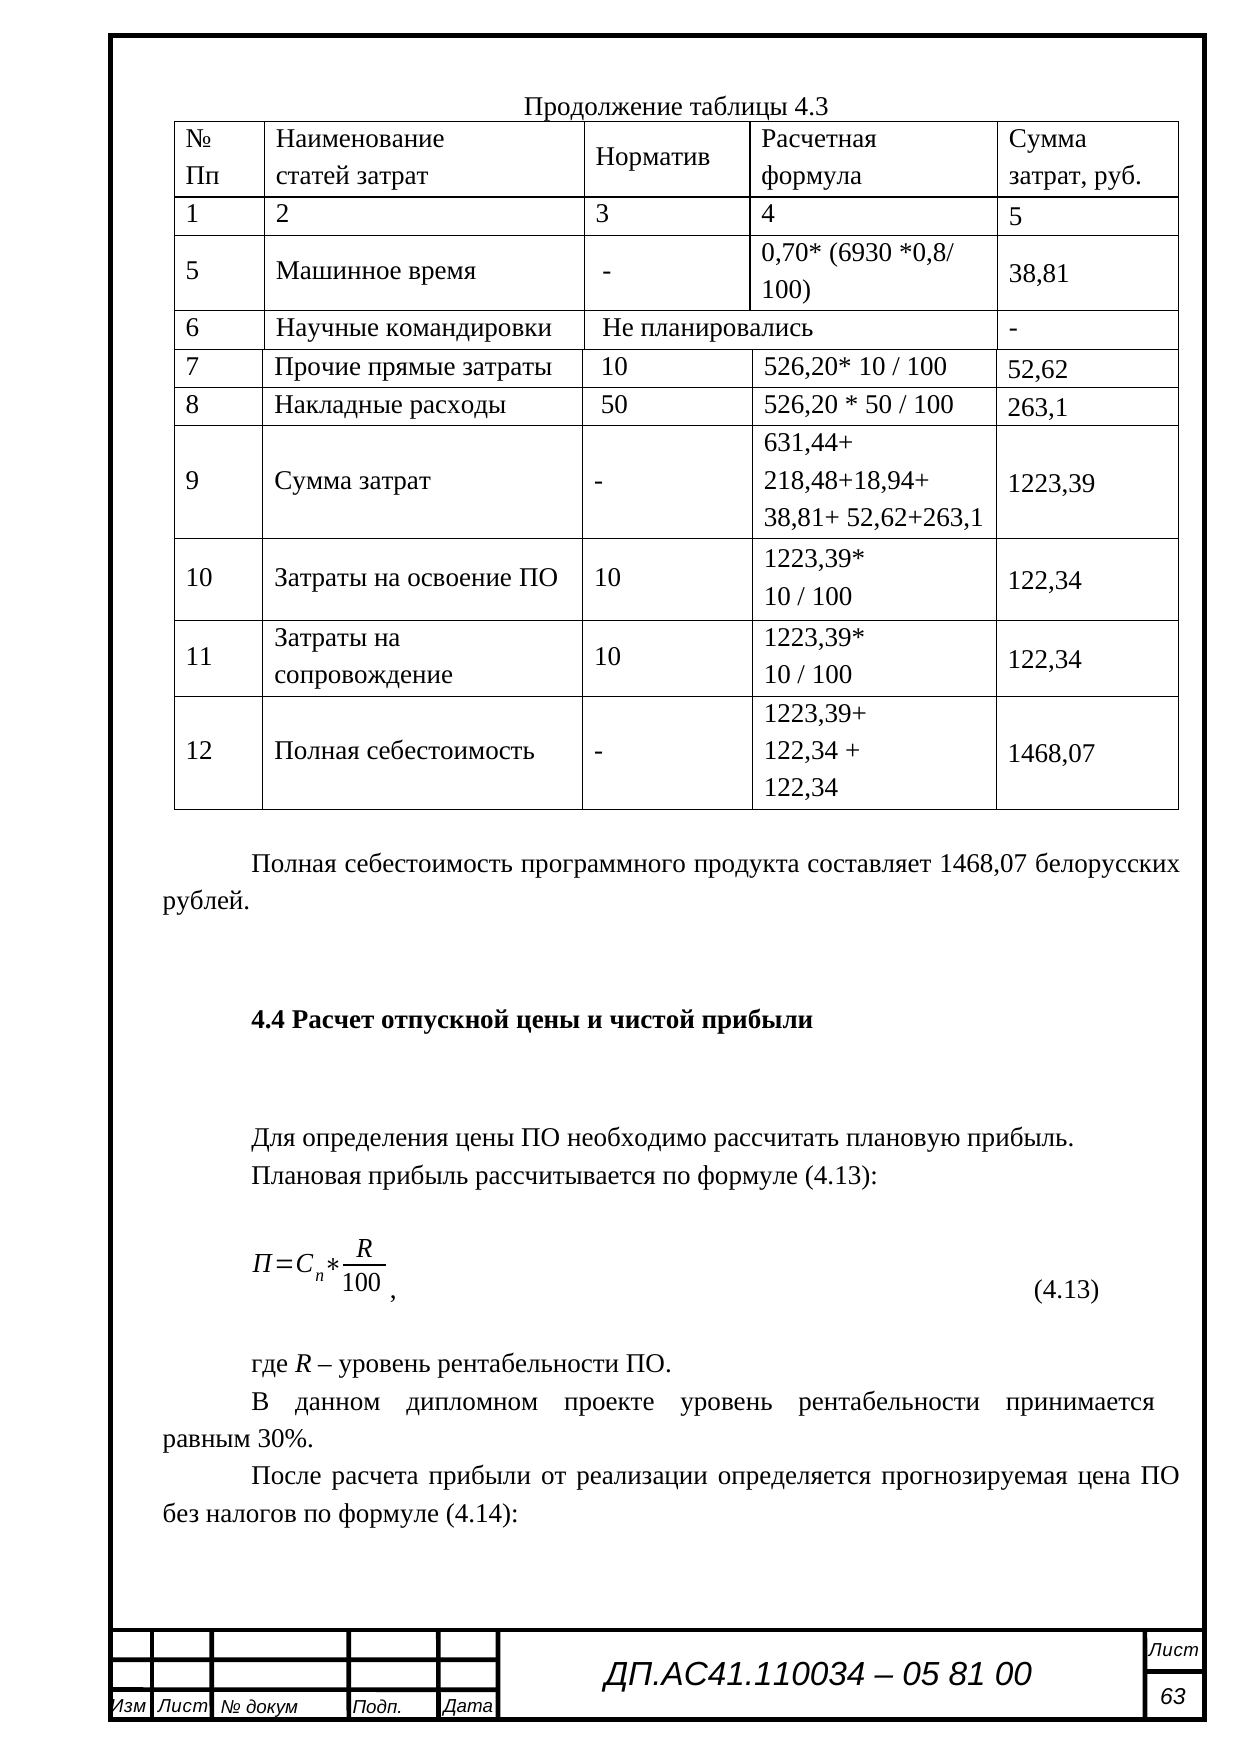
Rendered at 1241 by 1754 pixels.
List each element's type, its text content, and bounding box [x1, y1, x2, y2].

table_cell - [583, 697, 752, 809]
table_cell 263,1 [997, 388, 1178, 425]
table_cell 52,62 [997, 350, 1178, 387]
table_cell Полная себестоимость [263, 697, 582, 809]
text где R – уровень рентабельности ПО. [162, 1347, 1152, 1379]
text Полная себестоимость программного продукта составляет 1468,07 белорусских рублей. [162, 847, 1181, 916]
text Для определения цены ПО необходимо рассчитать плановую прибыль. [162, 1121, 1181, 1153]
table_cell 0,70* (6930 *0,8/ 100) [751, 236, 997, 310]
table_cell 5 [998, 198, 1178, 235]
table_cell Не планировались [585, 311, 997, 349]
table_cell Затраты на сопровождение [263, 621, 582, 696]
table_cell Сумма затрат [263, 426, 582, 538]
table_cell Норматив [585, 122, 749, 196]
table_cell Прочие прямые затраты [263, 350, 582, 387]
text В данном дипломном проекте уровень рентабельности принимается равным 30%. [162, 1385, 1181, 1453]
table_cell 5 [175, 236, 264, 310]
table_cell 38,81 [998, 236, 1178, 310]
table_cell 3 [585, 198, 749, 235]
table_cell 2 [265, 198, 584, 235]
table_cell 1468,07 [997, 697, 1178, 809]
table_cell 10 [583, 539, 752, 620]
table_cell Наименование статей затрат [265, 122, 584, 196]
table_cell Накладные расходы [263, 388, 582, 425]
table_cell 10 [175, 539, 262, 620]
table_cell 1223,39* 10 / 100 [753, 539, 996, 620]
table_cell 6 [175, 311, 264, 349]
table_cell 10 [583, 621, 752, 696]
text , (4.13) [162, 1233, 1107, 1304]
table_cell 9 [175, 426, 262, 538]
table_cell Научные командировки [265, 311, 584, 349]
table_cell - [583, 426, 752, 538]
table_cell Сумма затрат, руб. [998, 122, 1178, 196]
table_cell 8 [175, 388, 262, 425]
table_cell 631,44+ 218,48+18,94+ 38,81+ 52,62+263,1 [753, 426, 996, 538]
text Плановая прибыль рассчитывается по формуле (4.13): [162, 1159, 1181, 1190]
table_cell Затраты на освоение ПО [263, 539, 582, 620]
table_cell 526,20* 10 / 100 [753, 350, 996, 387]
table_cell 122,34 [997, 621, 1178, 696]
table_cell - [998, 311, 1178, 349]
table_cell 11 [175, 621, 262, 696]
table_cell 1223,39+ 122,34 + 122,34 [753, 697, 996, 809]
table_cell № Пп [175, 122, 264, 196]
table_cell 1 [175, 198, 264, 235]
text После расчета прибыли от реализации определяется прогнозируемая цена ПО без налогов по формуле (4.14): [162, 1459, 1181, 1528]
table_cell Продолжение таблицы 4.3 [175, 90, 1178, 121]
subtitle 4.4 Расчет отпускной цены и чистой прибыли [162, 1003, 1181, 1034]
table_cell 50 [583, 388, 752, 425]
table_cell - [585, 236, 749, 310]
table_cell Расчетная формула [751, 122, 997, 196]
table_cell 1223,39 [997, 426, 1178, 538]
table_cell 7 [175, 350, 262, 387]
table_cell 122,34 [997, 539, 1178, 620]
table_cell 526,20 * 50 / 100 [753, 388, 996, 425]
table_cell 12 [175, 697, 262, 809]
table_cell 10 [583, 350, 752, 387]
table_cell 1223,39* 10 / 100 [753, 621, 996, 696]
table_cell Машинное время [265, 236, 584, 310]
table_cell 4 [751, 198, 997, 235]
